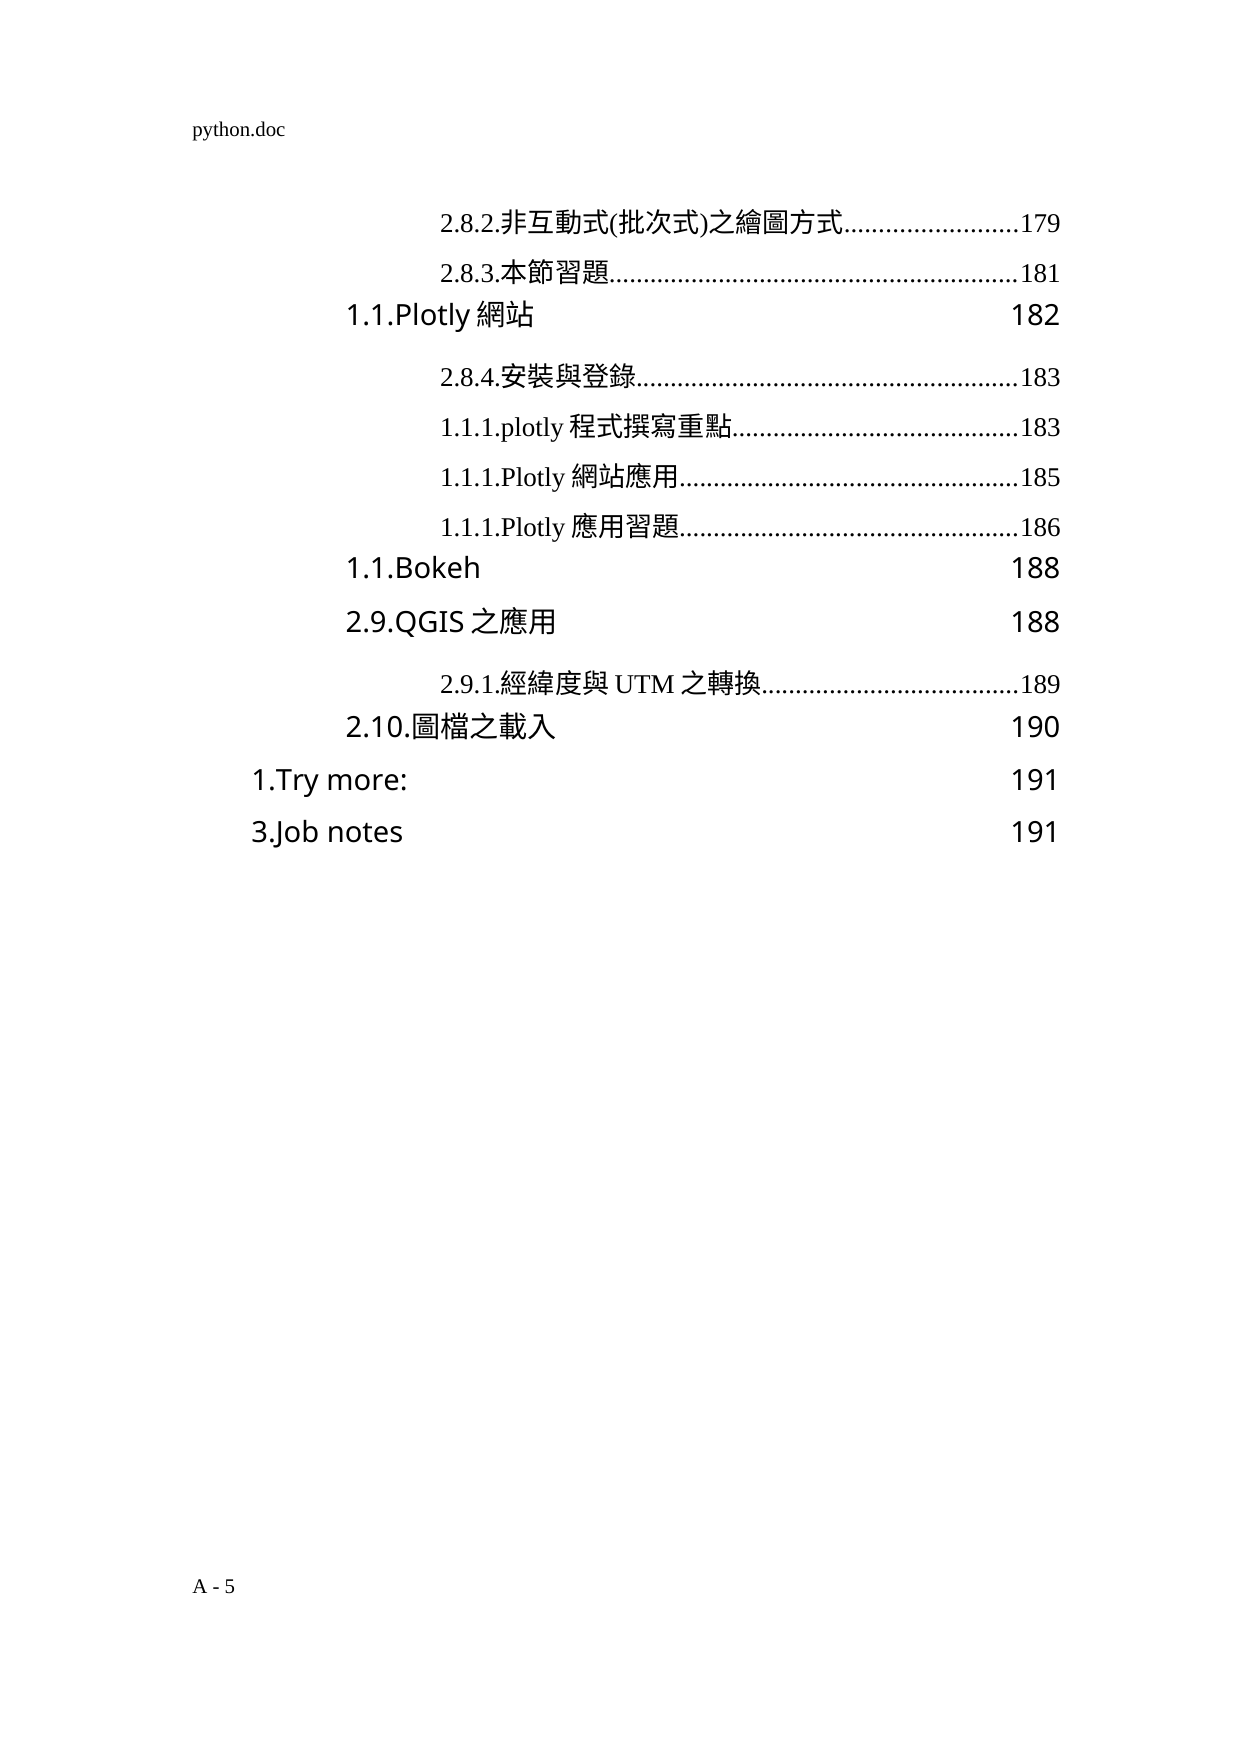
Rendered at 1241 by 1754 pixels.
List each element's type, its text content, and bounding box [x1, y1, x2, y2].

list Try more: 191 [206, 759, 1063, 798]
list 非互動式(批次式)之繪圖方式 179 [398, 192, 1063, 242]
list Plotly網站應用 185 [398, 447, 1063, 497]
list Plotly網站 182 [302, 292, 1063, 334]
list Plotly應用習題 186 [398, 497, 1063, 547]
list 圖檔之載入 190 [302, 704, 1063, 746]
list 本節習題 181 [398, 242, 1063, 292]
list Job notes 191 [206, 811, 1063, 851]
list plotly程式撰寫重點 183 [398, 397, 1063, 447]
list Bokeh 188 [302, 547, 1063, 587]
list QGIS之應用 188 [302, 599, 1063, 641]
list 經緯度與UTM之轉換 189 [398, 654, 1063, 704]
list 安裝與登錄 183 [398, 347, 1063, 397]
